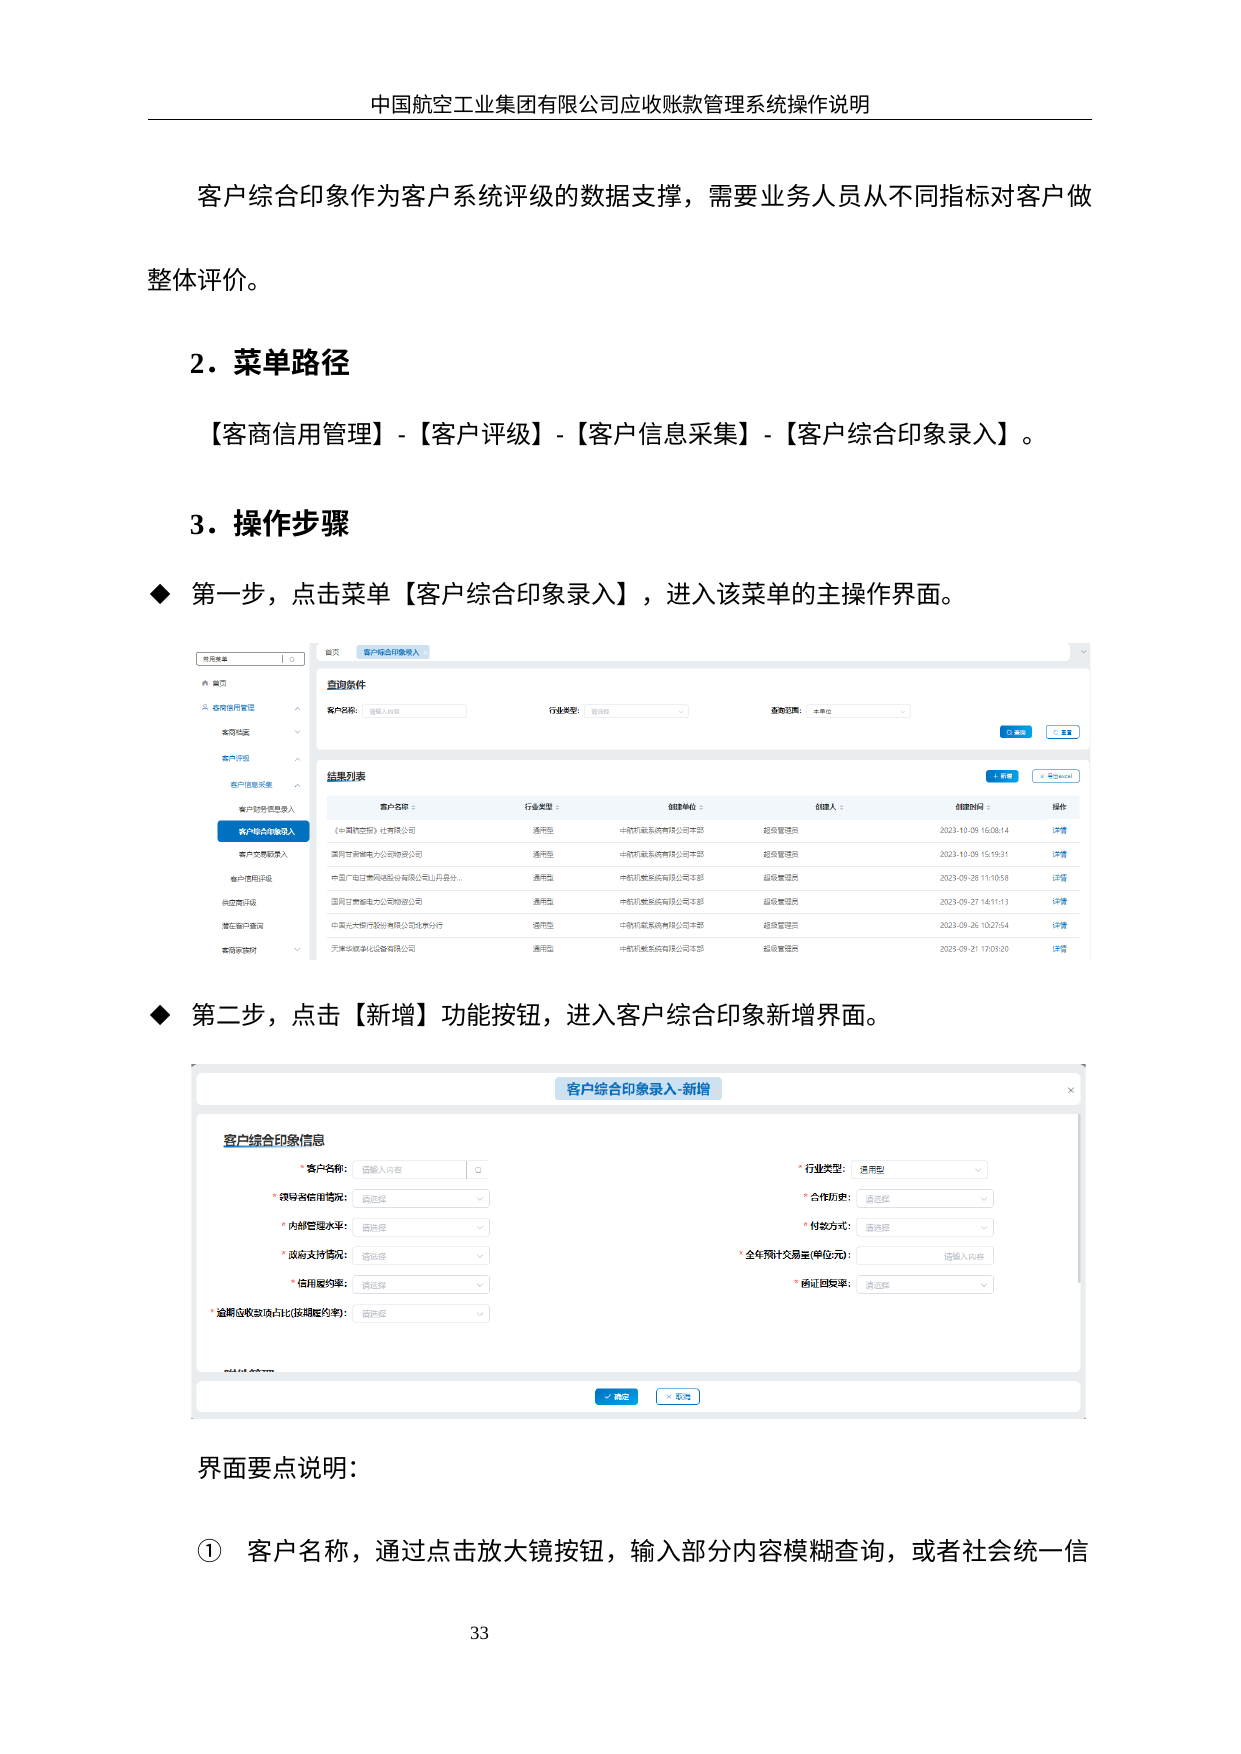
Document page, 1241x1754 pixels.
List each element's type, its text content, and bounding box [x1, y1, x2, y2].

list 菜单路径 [148, 328, 1092, 393]
picture [191, 1064, 1086, 1419]
list 第一步，点击菜单【客户综合印象录入】，进入该菜单的主操作界面。 [148, 560, 1092, 625]
text 【客商信用管理】-【客户评级】-【客户信息采集】-【客户综合印象录入】。 [148, 400, 1092, 465]
list 操作步骤 [148, 489, 1092, 554]
list 第二步，点击【新增】功能按钮，进入客户综合印象新增界面。 [148, 981, 1092, 1046]
picture [191, 643, 1091, 960]
list 界面要点说明： [148, 1434, 1092, 1499]
text 客户综合印象作为客户系统评级的数据支撑，需要业务人员从不同指标对客户做整体评价。 [148, 162, 1092, 311]
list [148, 1517, 1092, 1582]
